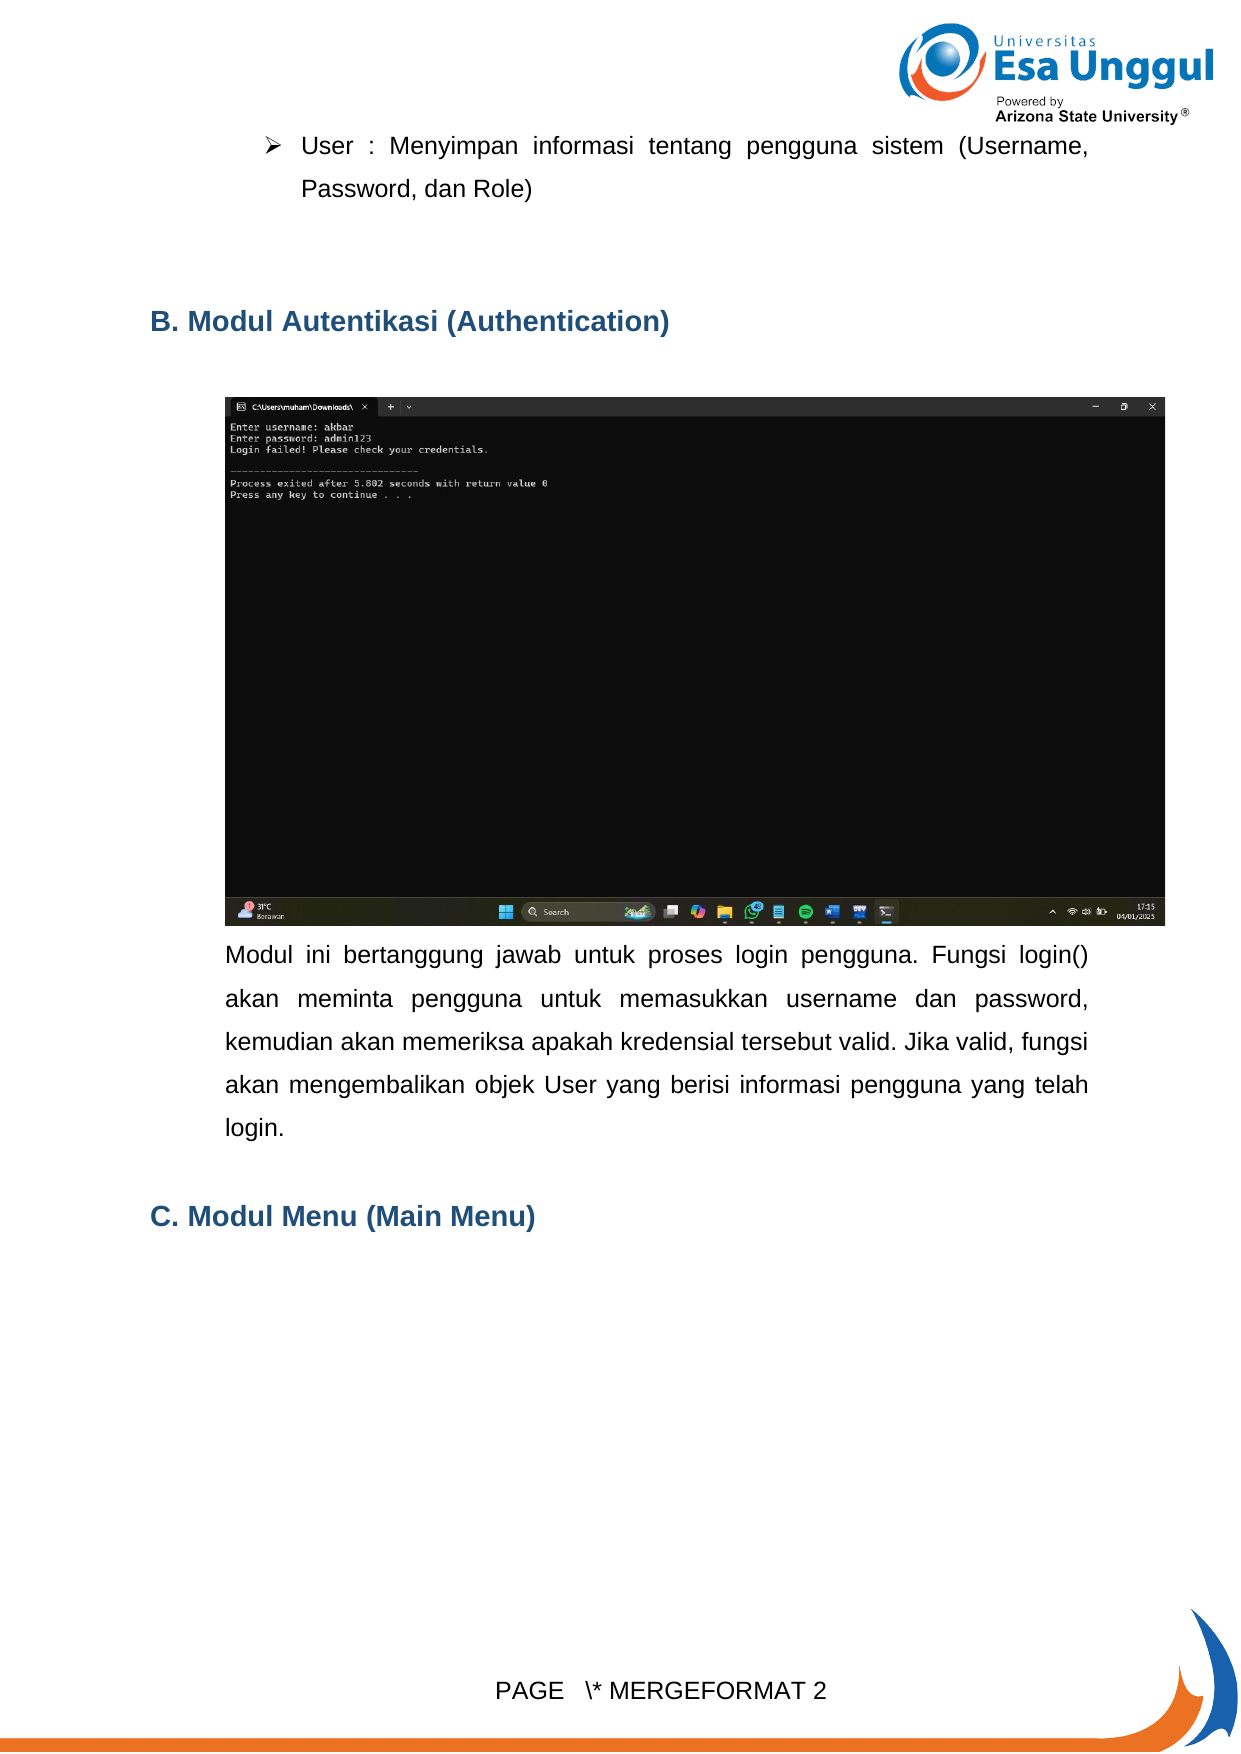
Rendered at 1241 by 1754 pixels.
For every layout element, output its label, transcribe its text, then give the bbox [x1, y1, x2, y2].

picture [0, 1608, 1238, 1752]
picture [890, 19, 1224, 127]
subtitle Modul Autentikasi (Authentication) [150, 304, 1090, 337]
picture [225, 397, 1166, 926]
text Modul ini bertanggung jawab untuk proses login pengguna. Fungsi login() akan meminta pengguna untuk memasukkan username dan password, kemudian akan memeriksa apakah kredensial tersebut valid. Jika valid, fungsi akan mengembalikan objek User yang berisi informasi pengguna yang telah login. [225, 940, 1090, 1142]
subtitle Modul Menu (Main Menu) [150, 1199, 1090, 1233]
list User : Menyimpan informasi tentang pengguna sistem (Username, Password, dan Role) [263, 131, 1090, 203]
